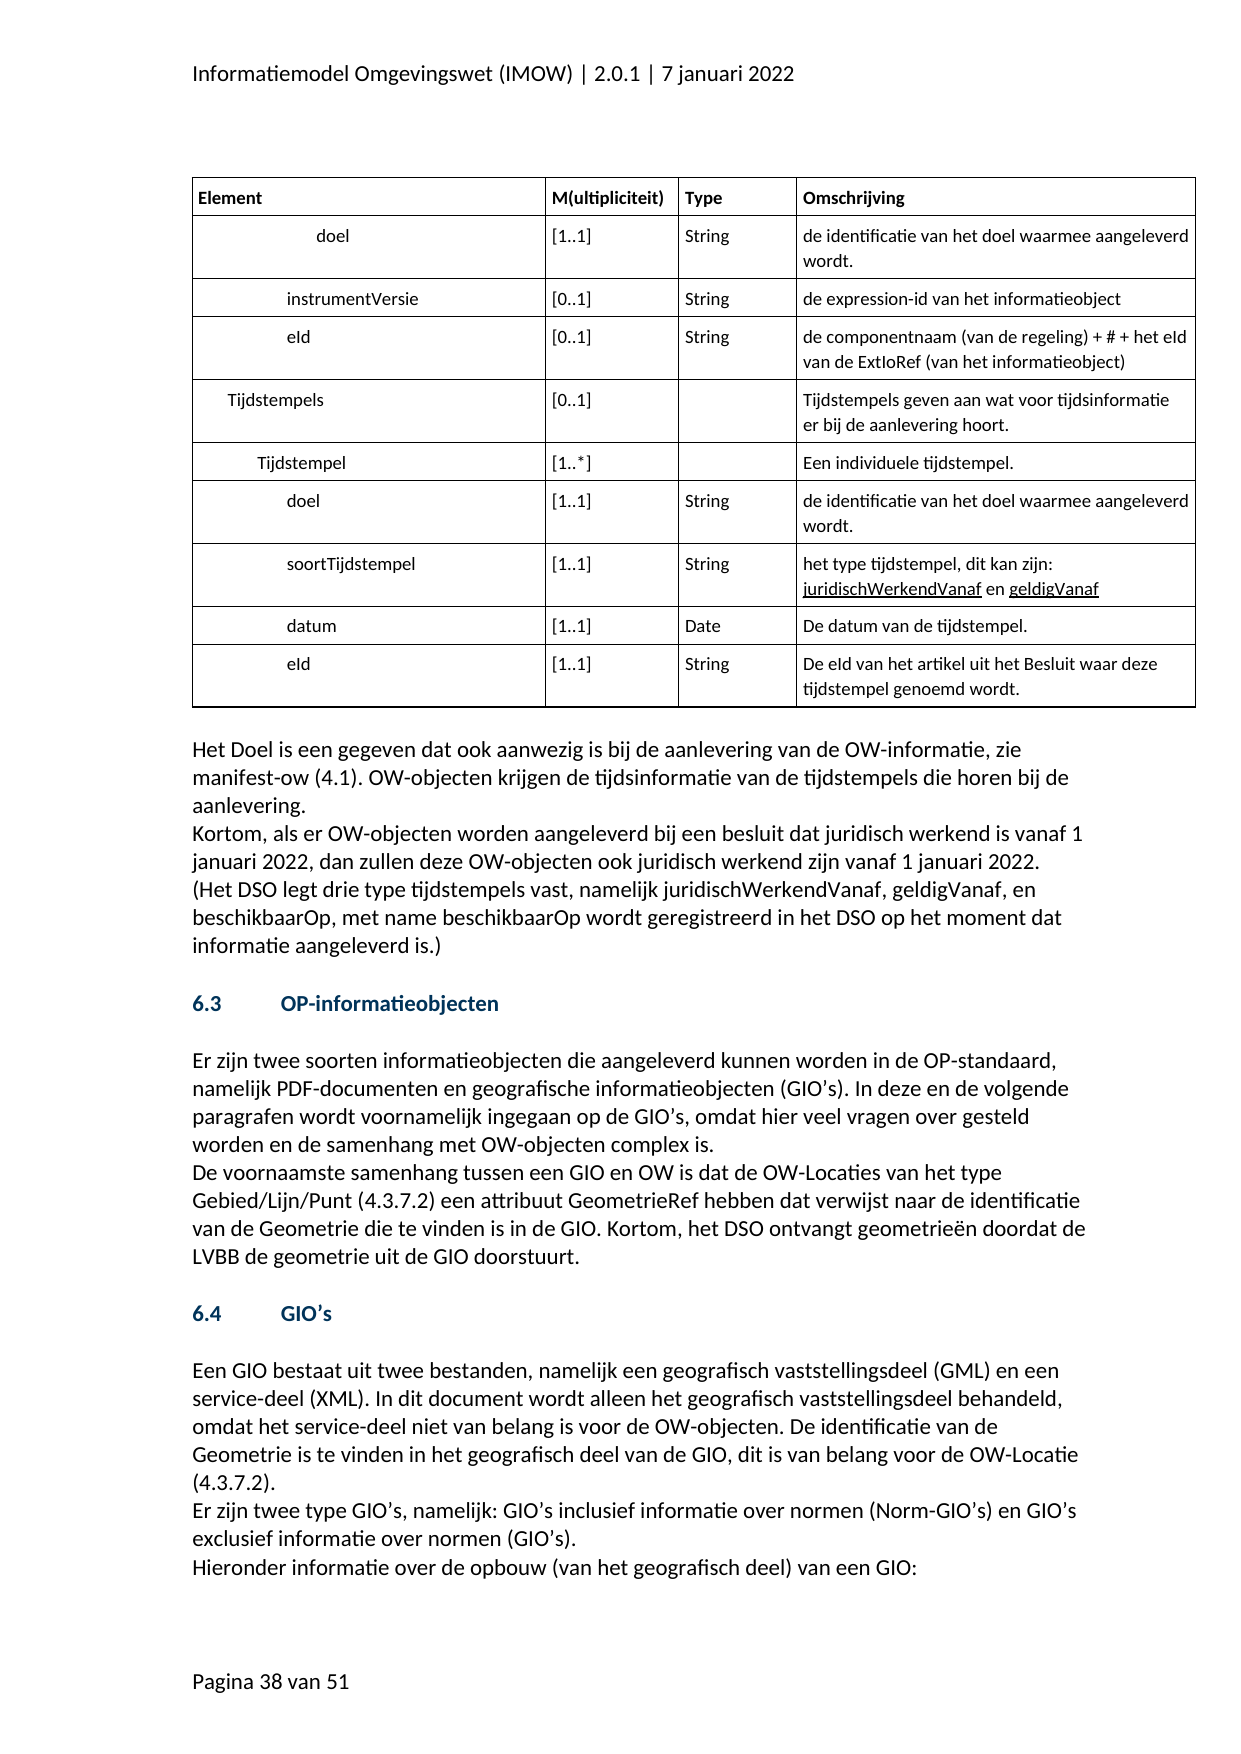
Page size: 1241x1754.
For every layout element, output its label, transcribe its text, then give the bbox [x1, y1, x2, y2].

table_cell doel [193, 216, 545, 278]
table_header Type [679, 178, 796, 215]
table_header M(ultipliciteit) [546, 178, 678, 215]
text Een GIO bestaat uit twee bestanden, namelijk een geografisch vaststellingsdeel (GML) en een service-deel (XML). In dit document wordt alleen het geografisch vaststellingsdeel behandeld, omdat het service-deel niet van belang is voor de OW-objecten. De identificatie van de Geometrie is te vinden in het geografisch deel van de GIO, dit is van belang voor de OW-Locatie (4.3.7.2). [192, 1356, 1092, 1497]
table_cell String [679, 645, 796, 706]
table_cell String [679, 317, 796, 379]
table_cell de identificatie van het doel waarmee aangeleverd wordt. [797, 216, 1195, 278]
table_cell [0..1] [546, 279, 678, 316]
subtitle GIO’s [192, 1299, 1092, 1327]
table_cell Date [679, 607, 796, 643]
text Hieronder informatie over de opbouw (van het geografisch deel) van een GIO: [192, 1553, 1092, 1581]
table_cell Tijdstempel [193, 443, 545, 480]
table_header Omschrijving [797, 178, 1195, 215]
table_cell [1..1] [546, 607, 678, 643]
table_cell [0..1] [546, 317, 678, 379]
table_cell doel [193, 481, 545, 543]
table_cell Een individuele tijdstempel. [797, 443, 1195, 480]
table_cell De eId van het artikel uit het Besluit waar deze tijdstempel genoemd wordt. [797, 645, 1195, 706]
table_cell [1..*] [546, 443, 678, 480]
table_cell het type tijdstempel, dit kan zijn: juridischWerkendVanaf en geldigVanaf [797, 544, 1195, 606]
table_cell datum [193, 607, 545, 643]
text Kortom, als er OW-objecten worden aangeleverd bij een besluit dat juridisch werkend is vanaf 1 januari 2022, dan zullen deze OW-objecten ook juridisch werkend zijn vanaf 1 januari 2022. (Het DSO legt drie type tijdstempels vast, namelijk juridischWerkendVanaf, geldigVanaf, en beschikbaarOp, met name beschikbaarOp wordt geregistreerd in het DSO op het moment dat informatie aangeleverd is.) [192, 819, 1092, 959]
text Er zijn twee soorten informatieobjecten die aangeleverd kunnen worden in de OP-standaard, namelijk PDF-documenten en geografische informatieobjecten (GIO’s). In deze en de volgende paragrafen wordt voornamelijk ingegaan op de GIO’s, omdat hier veel vragen over gesteld worden en de samenhang met OW-objecten complex is. [192, 1046, 1092, 1158]
table_cell Tijdstempels geven aan wat voor tijdsinformatie er bij de aanlevering hoort. [797, 380, 1195, 442]
table_cell [1..1] [546, 544, 678, 606]
table_cell [679, 380, 796, 442]
table_cell instrumentVersie [193, 279, 545, 316]
table_cell [1..1] [546, 645, 678, 706]
table_cell String [679, 481, 796, 543]
table_cell [679, 443, 796, 480]
table_cell de componentnaam (van de regeling) + # + het eId van de ExtIoRef (van het informatieobject) [797, 317, 1195, 379]
table_cell String [679, 216, 796, 278]
table_cell [1..1] [546, 481, 678, 543]
table_cell soortTijdstempel [193, 544, 545, 606]
table_cell [0..1] [546, 380, 678, 442]
table_cell String [679, 279, 796, 316]
table_header Element [193, 178, 545, 215]
table_cell [1..1] [546, 216, 678, 278]
text De voornaamste samenhang tussen een GIO en OW is dat de OW-Locaties van het type Gebied/Lijn/Punt (4.3.7.2) een attribuut GeometrieRef hebben dat verwijst naar de identificatie van de Geometrie die te vinden is in de GIO. Kortom, het DSO ontvangt geometrieën doordat de LVBB de geometrie uit de GIO doorstuurt. [192, 1158, 1092, 1270]
table_cell eId [193, 645, 545, 706]
table_cell eId [193, 317, 545, 379]
table_cell De datum van de tijdstempel. [797, 607, 1195, 643]
table_cell String [679, 544, 796, 606]
table_cell de expression-id van het informatieobject [797, 279, 1195, 316]
subtitle OP-informatieobjecten [192, 989, 1092, 1017]
table_cell de identificatie van het doel waarmee aangeleverd wordt. [797, 481, 1195, 543]
table_cell Tijdstempels [193, 380, 545, 442]
text Er zijn twee type GIO’s, namelijk: GIO’s inclusief informatie over normen (Norm-GIO’s) en GIO’s exclusief informatie over normen (GIO’s). [192, 1497, 1092, 1553]
text Het Doel is een gegeven dat ook aanwezig is bij de aanlevering van de OW-informatie, zie manifest-ow (4.1). OW-objecten krijgen de tijdsinformatie van de tijdstempels die horen bij de aanlevering. [192, 735, 1092, 819]
